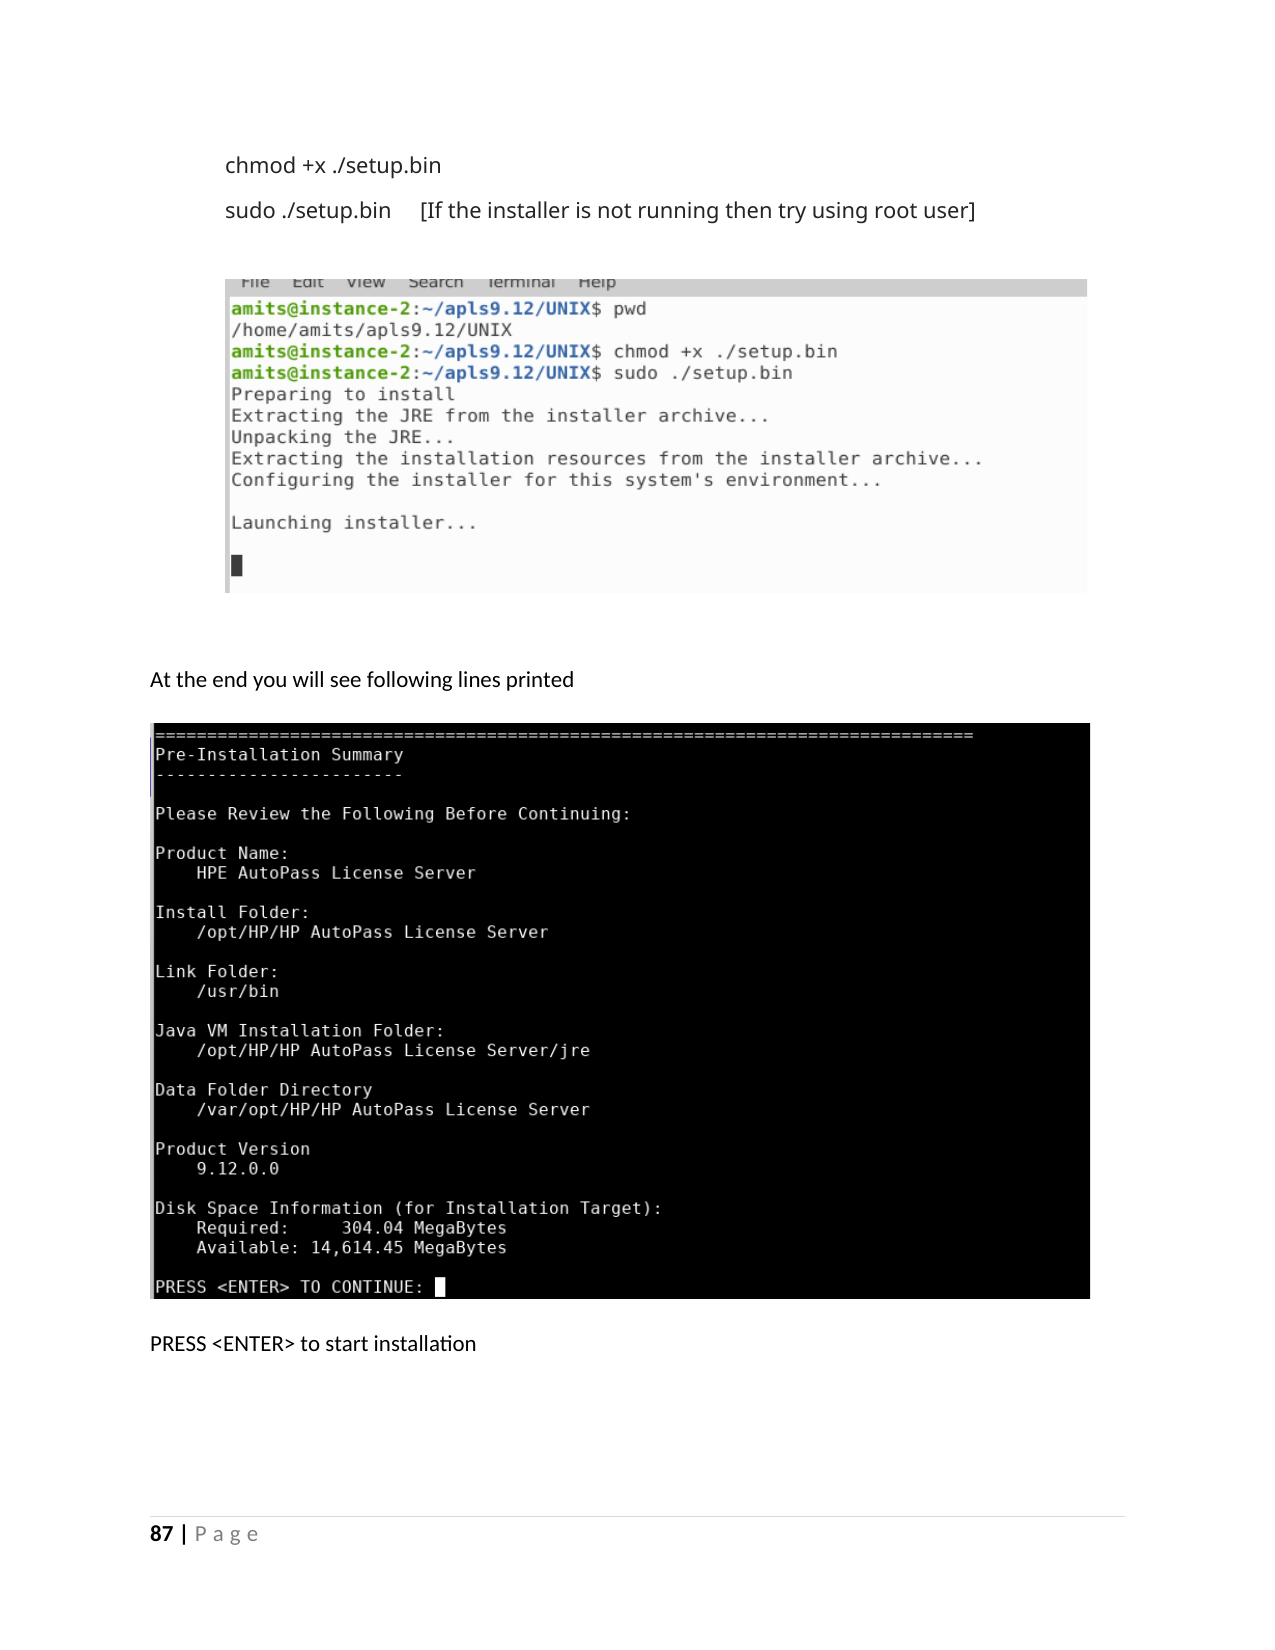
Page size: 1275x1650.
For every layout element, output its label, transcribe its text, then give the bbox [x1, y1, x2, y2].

picture [150, 723, 1091, 1299]
text At the end you will see following lines printed [150, 665, 1125, 693]
text sudo ./setup.bin [If the installer is not running then try using root user] [225, 195, 1125, 224]
picture [225, 279, 1088, 593]
text PRESS <ENTER> to start installation [150, 1329, 1125, 1357]
text chmod +x ./setup.bin [225, 150, 1125, 180]
